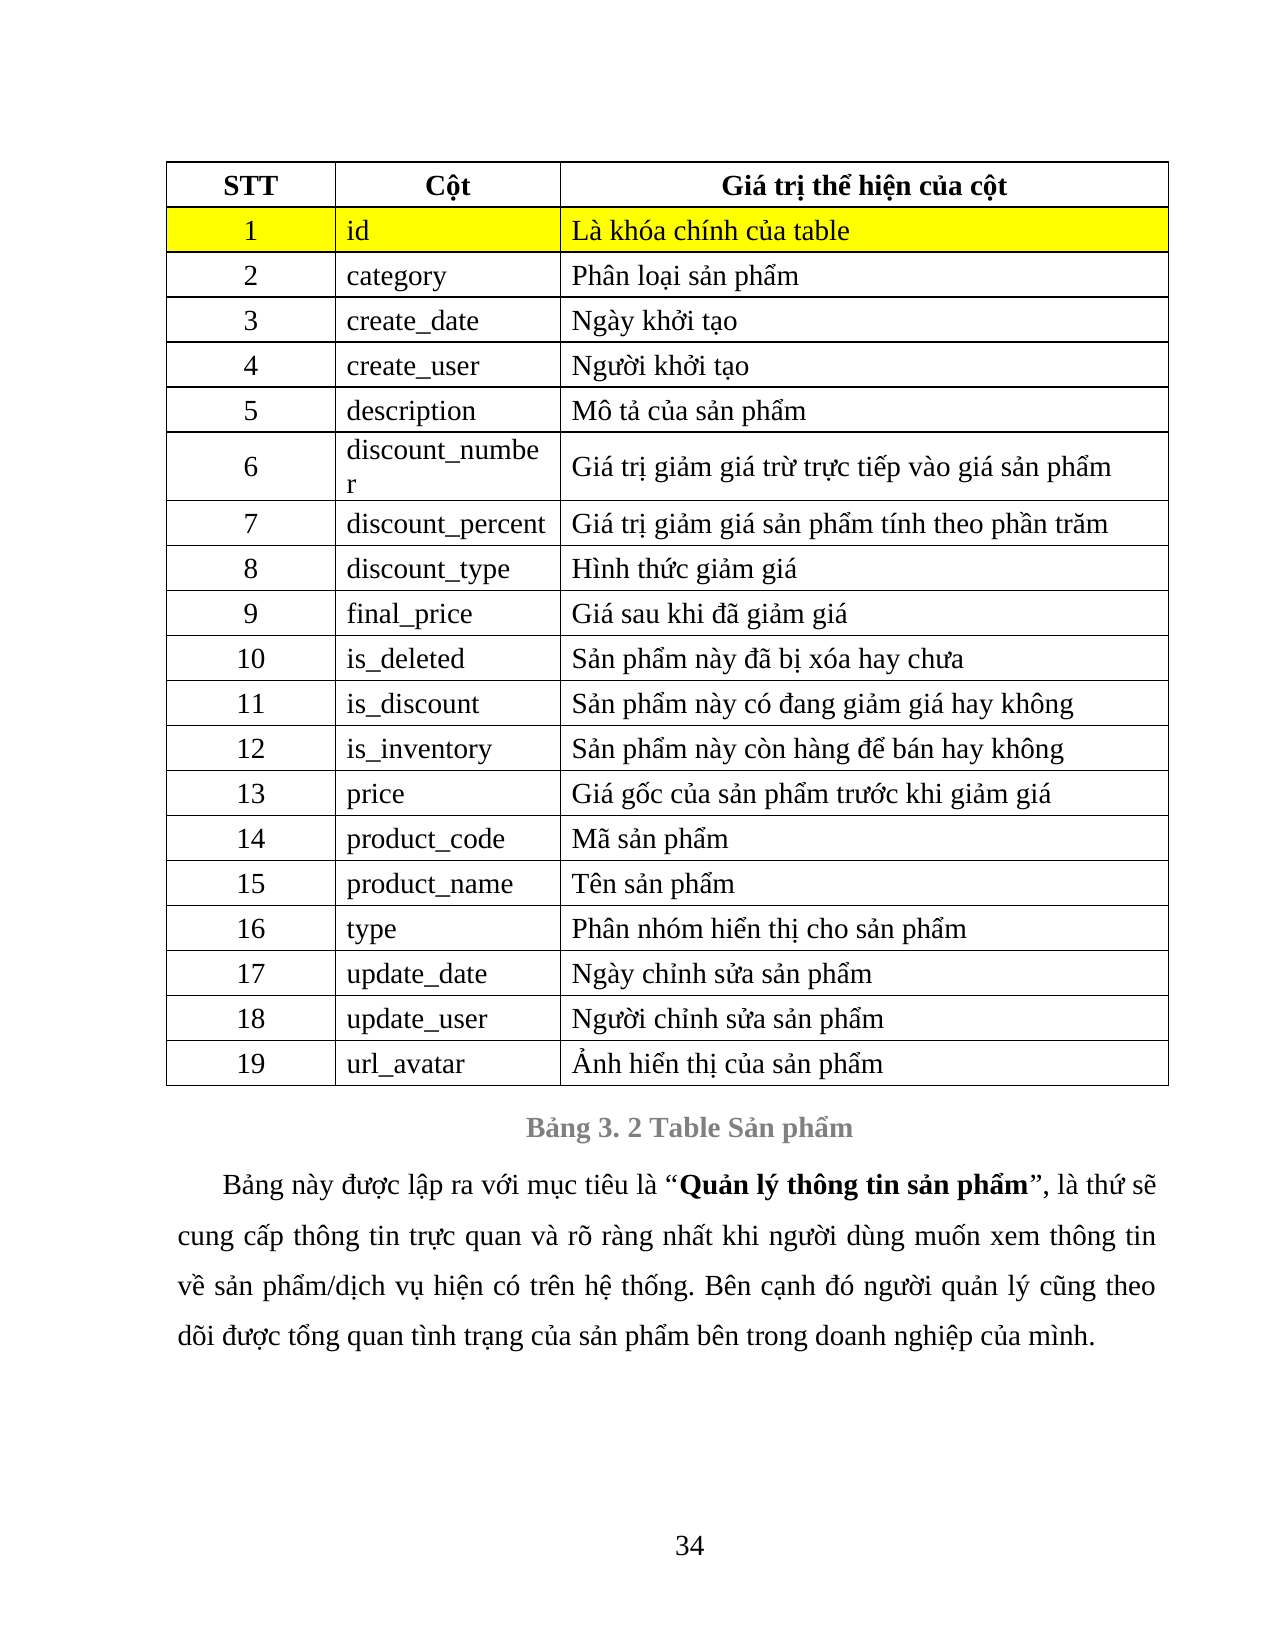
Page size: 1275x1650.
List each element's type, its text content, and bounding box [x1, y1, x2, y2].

table_cell is_inventory [336, 726, 560, 769]
table_cell 8 [167, 546, 335, 589]
table_cell Giá trị giảm giá trừ trực tiếp vào giá sản phẩm [561, 433, 1168, 499]
table_cell create_date [336, 298, 560, 341]
table_cell create_user [336, 343, 560, 386]
table_cell final_price [336, 591, 560, 634]
table_cell 7 [167, 501, 335, 544]
table_cell Người khởi tạo [561, 343, 1168, 386]
table_cell 15 [167, 861, 335, 904]
table_cell 4 [167, 343, 335, 386]
table_cell Ngày chỉnh sửa sản phẩm [561, 951, 1168, 994]
table_cell 2 [167, 253, 335, 296]
table_cell Sản phẩm này có đang giảm giá hay không [561, 681, 1168, 724]
table_cell update_date [336, 951, 560, 994]
table_cell Sản phẩm này đã bị xóa hay chưa [561, 636, 1168, 679]
table_cell product_code [336, 816, 560, 859]
table_cell 12 [167, 726, 335, 769]
table_cell 11 [167, 681, 335, 724]
text Bảng 3. 2 Table Sản phẩm [177, 1111, 1157, 1144]
table_cell type [336, 906, 560, 949]
table_cell 14 [167, 816, 335, 859]
table_cell 10 [167, 636, 335, 679]
table_cell 5 [167, 388, 335, 431]
table_cell 16 [167, 906, 335, 949]
table_cell Người chỉnh sửa sản phẩm [561, 996, 1168, 1039]
table_cell Ngày khởi tạo [561, 298, 1168, 341]
table_cell 6 [167, 433, 335, 499]
table_cell 3 [167, 298, 335, 341]
table_cell Giá sau khi đã giảm giá [561, 591, 1168, 634]
table_cell 18 [167, 996, 335, 1039]
table_header Cột [336, 163, 560, 206]
table_cell Giá trị giảm giá sản phẩm tính theo phần trăm [561, 501, 1168, 544]
table_cell discount_type [336, 546, 560, 589]
table_cell Giá gốc của sản phẩm trước khi giảm giá [561, 771, 1168, 814]
table_cell is_deleted [336, 636, 560, 679]
table_cell category [336, 253, 560, 296]
table_cell price [336, 771, 560, 814]
table_cell id [336, 208, 560, 251]
text Bảng này được lập ra với mục tiêu là “Quản lý thông tin sản phẩm”, là thứ sẽ cung cấp thông tin trực quan và rõ ràng nhất khi người dùng muốn xem thông tin về sản phẩm/dịch vụ hiện có trên hệ thống. Bên cạnh đó người quản lý cũng theo dõi được tổng quan tình trạng của sản phẩm bên trong doanh nghiệp của mình. [177, 1167, 1157, 1352]
table_cell description [336, 388, 560, 431]
table_cell Tên sản phẩm [561, 861, 1168, 904]
table_cell 17 [167, 951, 335, 994]
table_cell 19 [167, 1041, 335, 1084]
table_header Giá trị thể hiện của cột [561, 163, 1168, 206]
table_cell url_avatar [336, 1041, 560, 1084]
table_cell 9 [167, 591, 335, 634]
table_header STT [167, 163, 335, 206]
table_cell 1 [167, 208, 335, 251]
table_cell Mô tả của sản phẩm [561, 388, 1168, 431]
table_cell Phân nhóm hiển thị cho sản phẩm [561, 906, 1168, 949]
table_cell Hình thức giảm giá [561, 546, 1168, 589]
table_cell Mã sản phẩm [561, 816, 1168, 859]
table_cell 13 [167, 771, 335, 814]
table_cell Sản phẩm này còn hàng để bán hay không [561, 726, 1168, 769]
table_cell product_name [336, 861, 560, 904]
table_cell is_discount [336, 681, 560, 724]
table_cell Phân loại sản phẩm [561, 253, 1168, 296]
table_cell update_user [336, 996, 560, 1039]
table_cell Là khóa chính của table [561, 208, 1168, 251]
table_cell discount_number [336, 433, 560, 499]
table_cell Ảnh hiển thị của sản phẩm [561, 1041, 1168, 1084]
table_cell discount_percent [336, 501, 560, 544]
